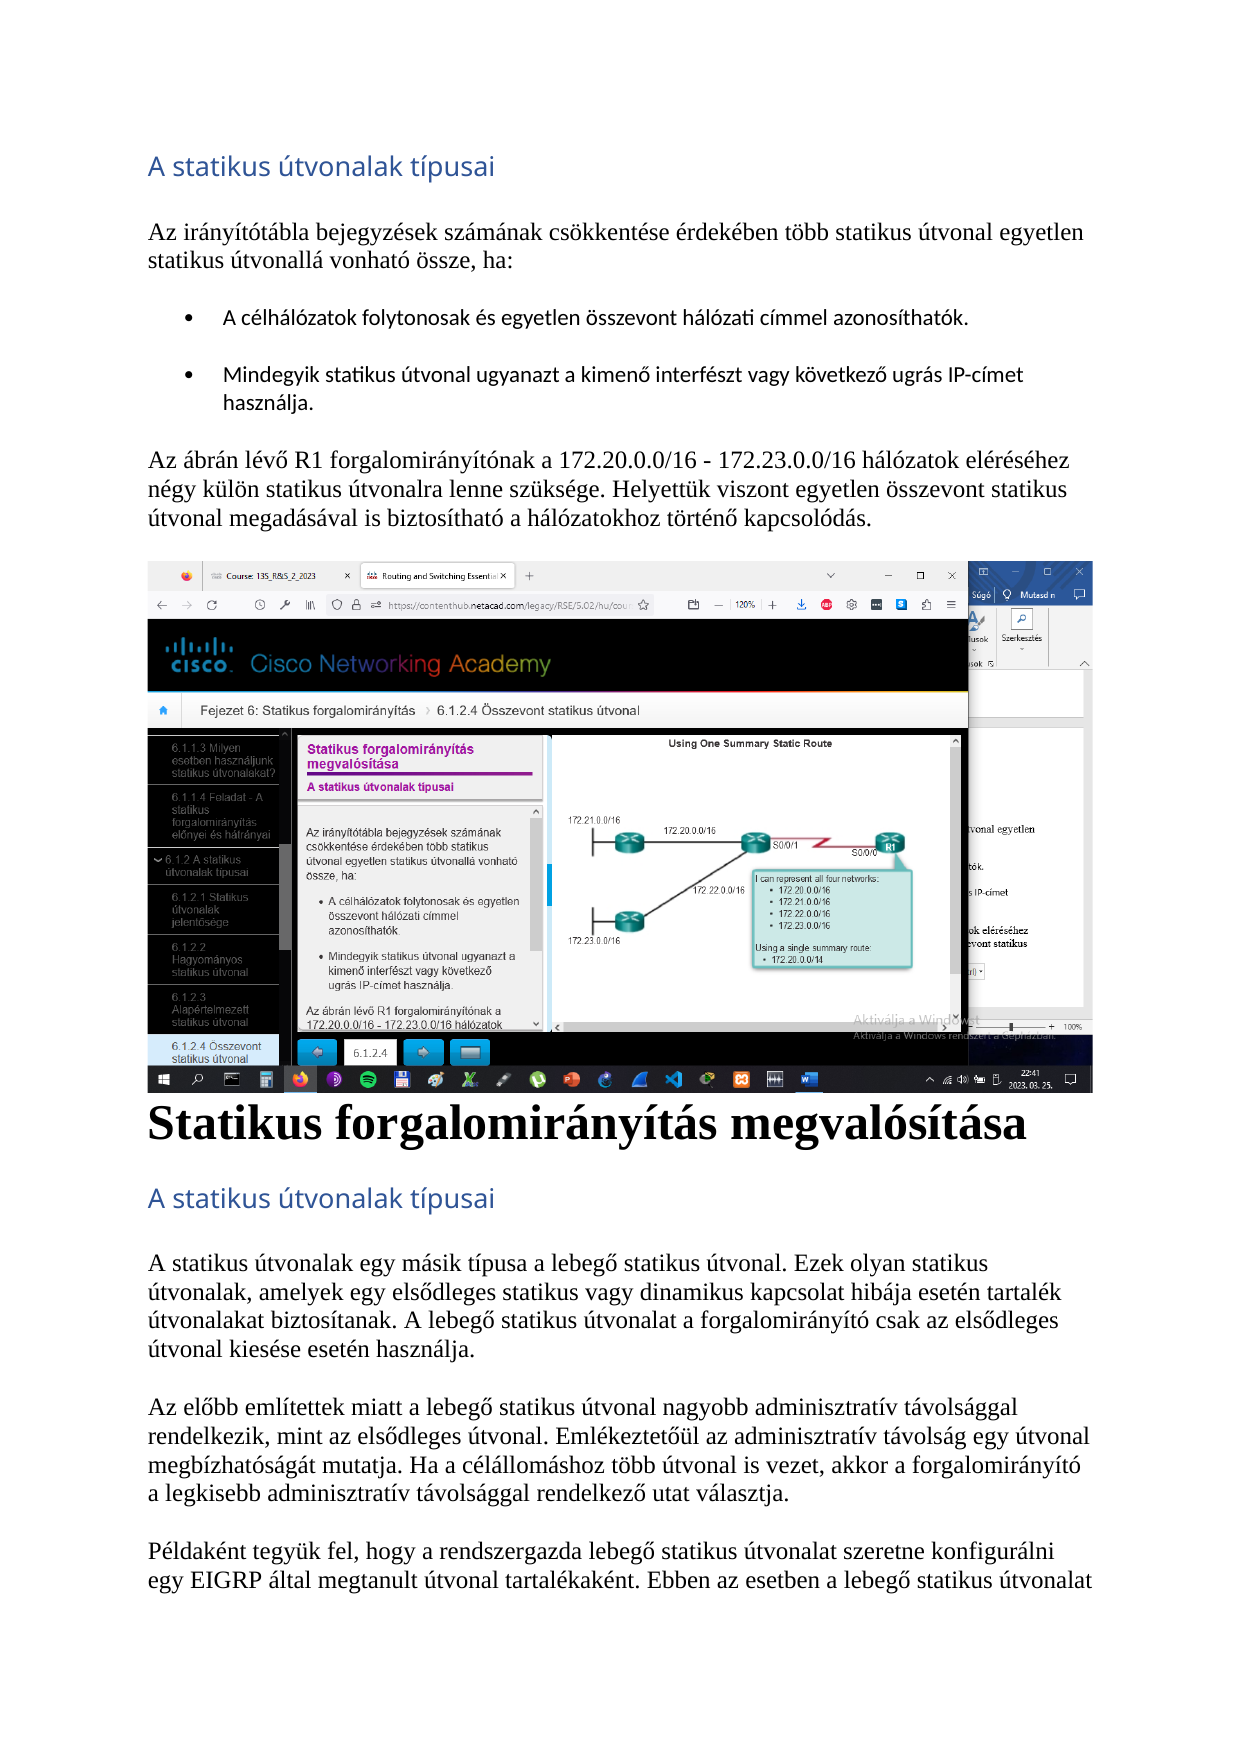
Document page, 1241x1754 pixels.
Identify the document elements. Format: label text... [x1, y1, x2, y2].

list Mindegyik statikus útvonal ugyanazt a kimenő interfészt vagy következő ugrás IP-címet használja. [185, 360, 1093, 416]
text Az irányítótábla bejegyzések számának csökkentése érdekében több statikus útvonal egyetlen statikus útvonallá vonható össze, ha: [148, 217, 1093, 274]
text Az ábrán lévő R1 forgalomirányítónak a 172.20.0.0/16 - 172.23.0.0/16 hálózatok eléréséhez négy külön statikus útvonalra lenne szüksége. Helyettük viszont egyetlen összevont statikus útvonal megadásával is biztosítható a hálózatokhoz történő kapcsolódás. [148, 446, 1093, 532]
subtitle A statikus útvonalak típusai [148, 148, 1093, 184]
text Az előbb említettek miatt a lebegő statikus útvonal nagyobb adminisztratív távolsággal rendelkezik, mint az elsődleges útvonal. Emlékeztetőül az adminisztratív távolság egy útvonal megbízhatóságát mutatja. Ha a célállomáshoz több útvonal is vezet, akkor a forgalomirányító a legkisebb adminisztratív távolsággal rendelkező utat választja. [148, 1392, 1093, 1507]
subtitle Statikus forgalomirányítás megvalósítása [148, 1093, 1093, 1150]
picture [147, 561, 1093, 1093]
list A célhálózatok folytonosak és egyetlen összevont hálózati címmel azonosíthatók. [185, 303, 1093, 331]
text A statikus útvonalak egy másik típusa a lebegő statikus útvonal. Ezek olyan statikus útvonalak, amelyek egy elsődleges statikus vagy dinamikus kapcsolat hibája esetén tartalék útvonalakat biztosítanak. A lebegő statikus útvonalat a forgalomirányító csak az elsődleges útvonal kiesése esetén használja. [148, 1248, 1093, 1363]
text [148, 1536, 1093, 1594]
subtitle A statikus útvonalak típusai [148, 1179, 1093, 1216]
